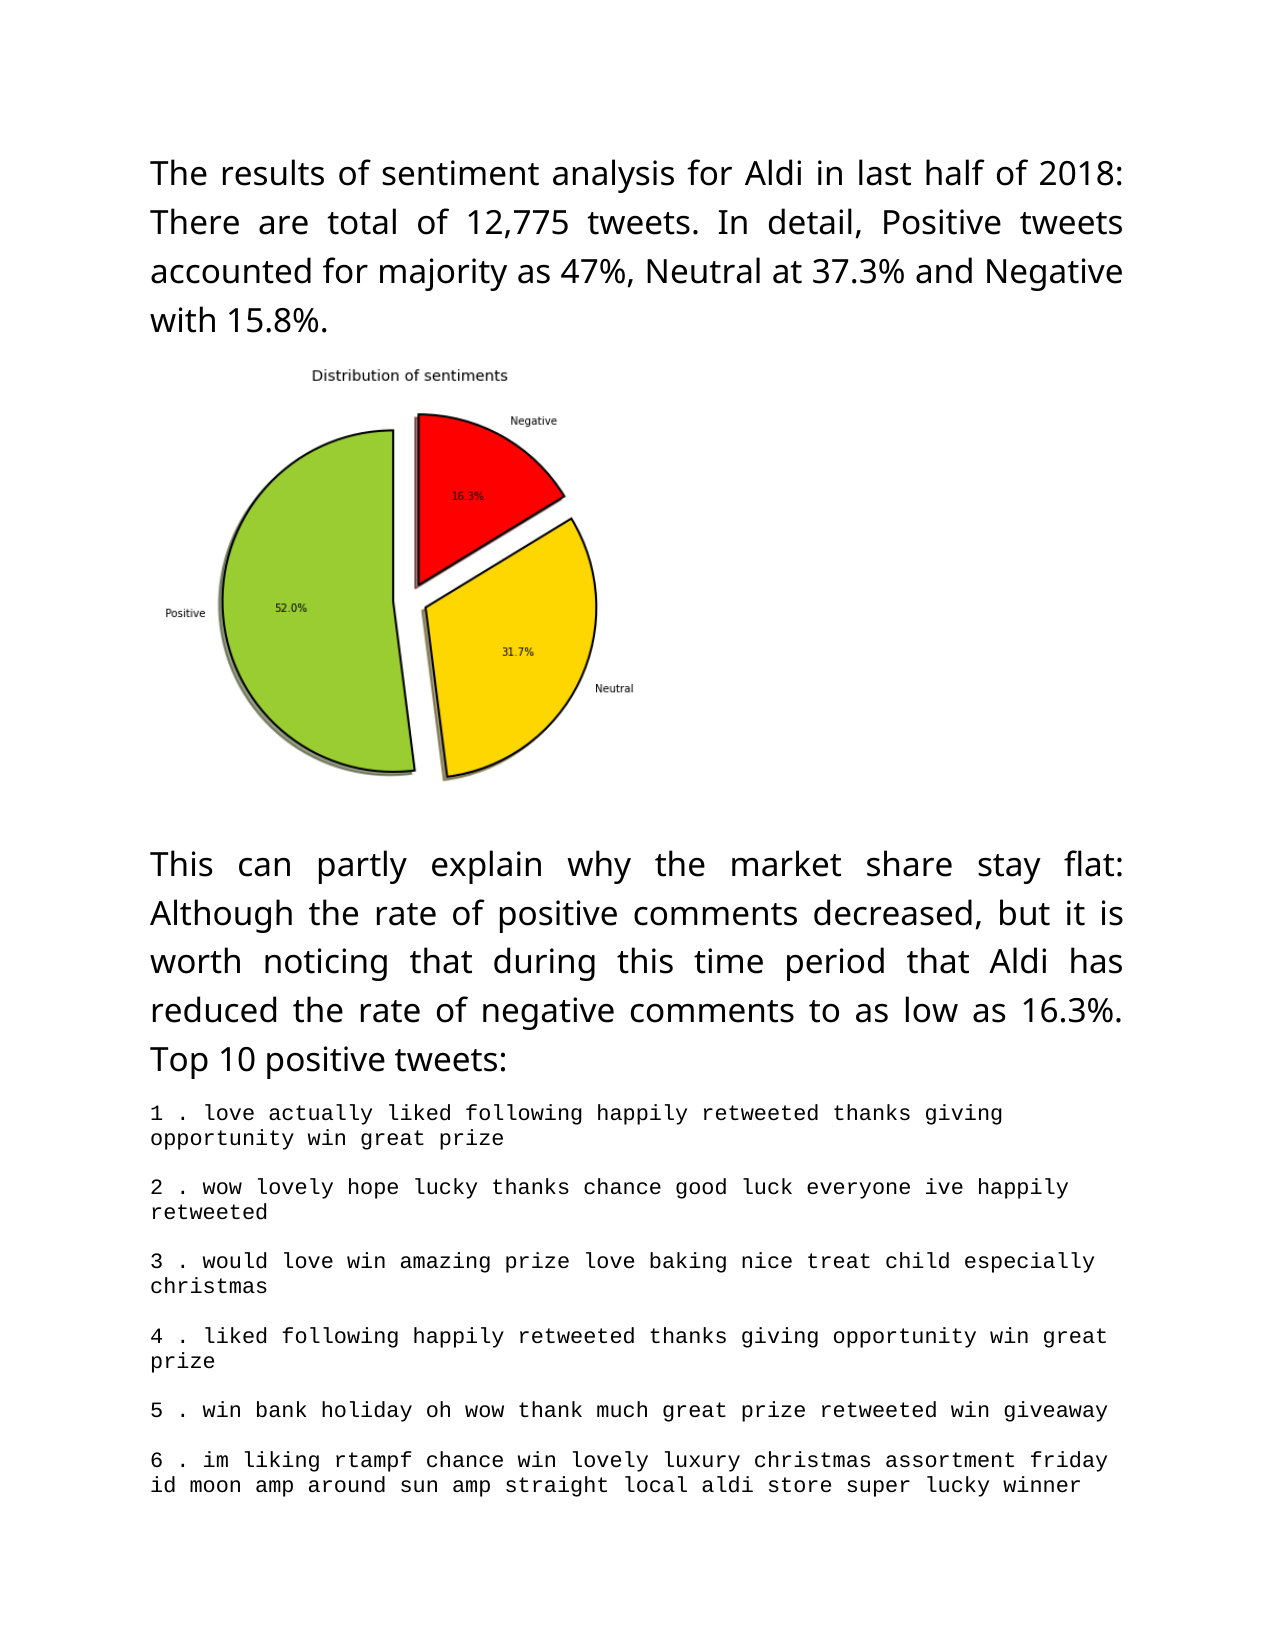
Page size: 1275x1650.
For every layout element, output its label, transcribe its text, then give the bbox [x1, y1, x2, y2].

text The results of sentiment analysis for Aldi in last half of 2018: There are total of 12,775 tweets. In detail, Positive tweets accounted for majority as 47%, Neutral at 37.3% and Negative with 15.8%. [150, 150, 1125, 342]
text 1 . love actually liked following happily retweeted thanks giving opportunity win great prize [150, 1102, 1125, 1151]
picture [158, 362, 641, 821]
text 5 . win bank holiday oh wow thank much great prize retweeted win giveaway [150, 1399, 1125, 1424]
text This can partly explain why the market share stay flat: Although the rate of positive comments decreased, but it is worth noticing that during this time period that Aldi has reduced the rate of negative comments to as low as 16.3%. Top 10 positive tweets: [150, 840, 1125, 1082]
text 2 . wow lovely hope lucky thanks chance good luck everyone ive happily retweeted [150, 1176, 1125, 1226]
text 6 . im liking rtampf chance win lovely luxury christmas assortment friday id moon amp around sun amp straight local aldi store super lucky winner [150, 1449, 1125, 1498]
text 3 . would love win amazing prize love baking nice treat child especially christmas [150, 1251, 1125, 1300]
text 4 . liked following happily retweeted thanks giving opportunity win great prize [150, 1325, 1125, 1374]
